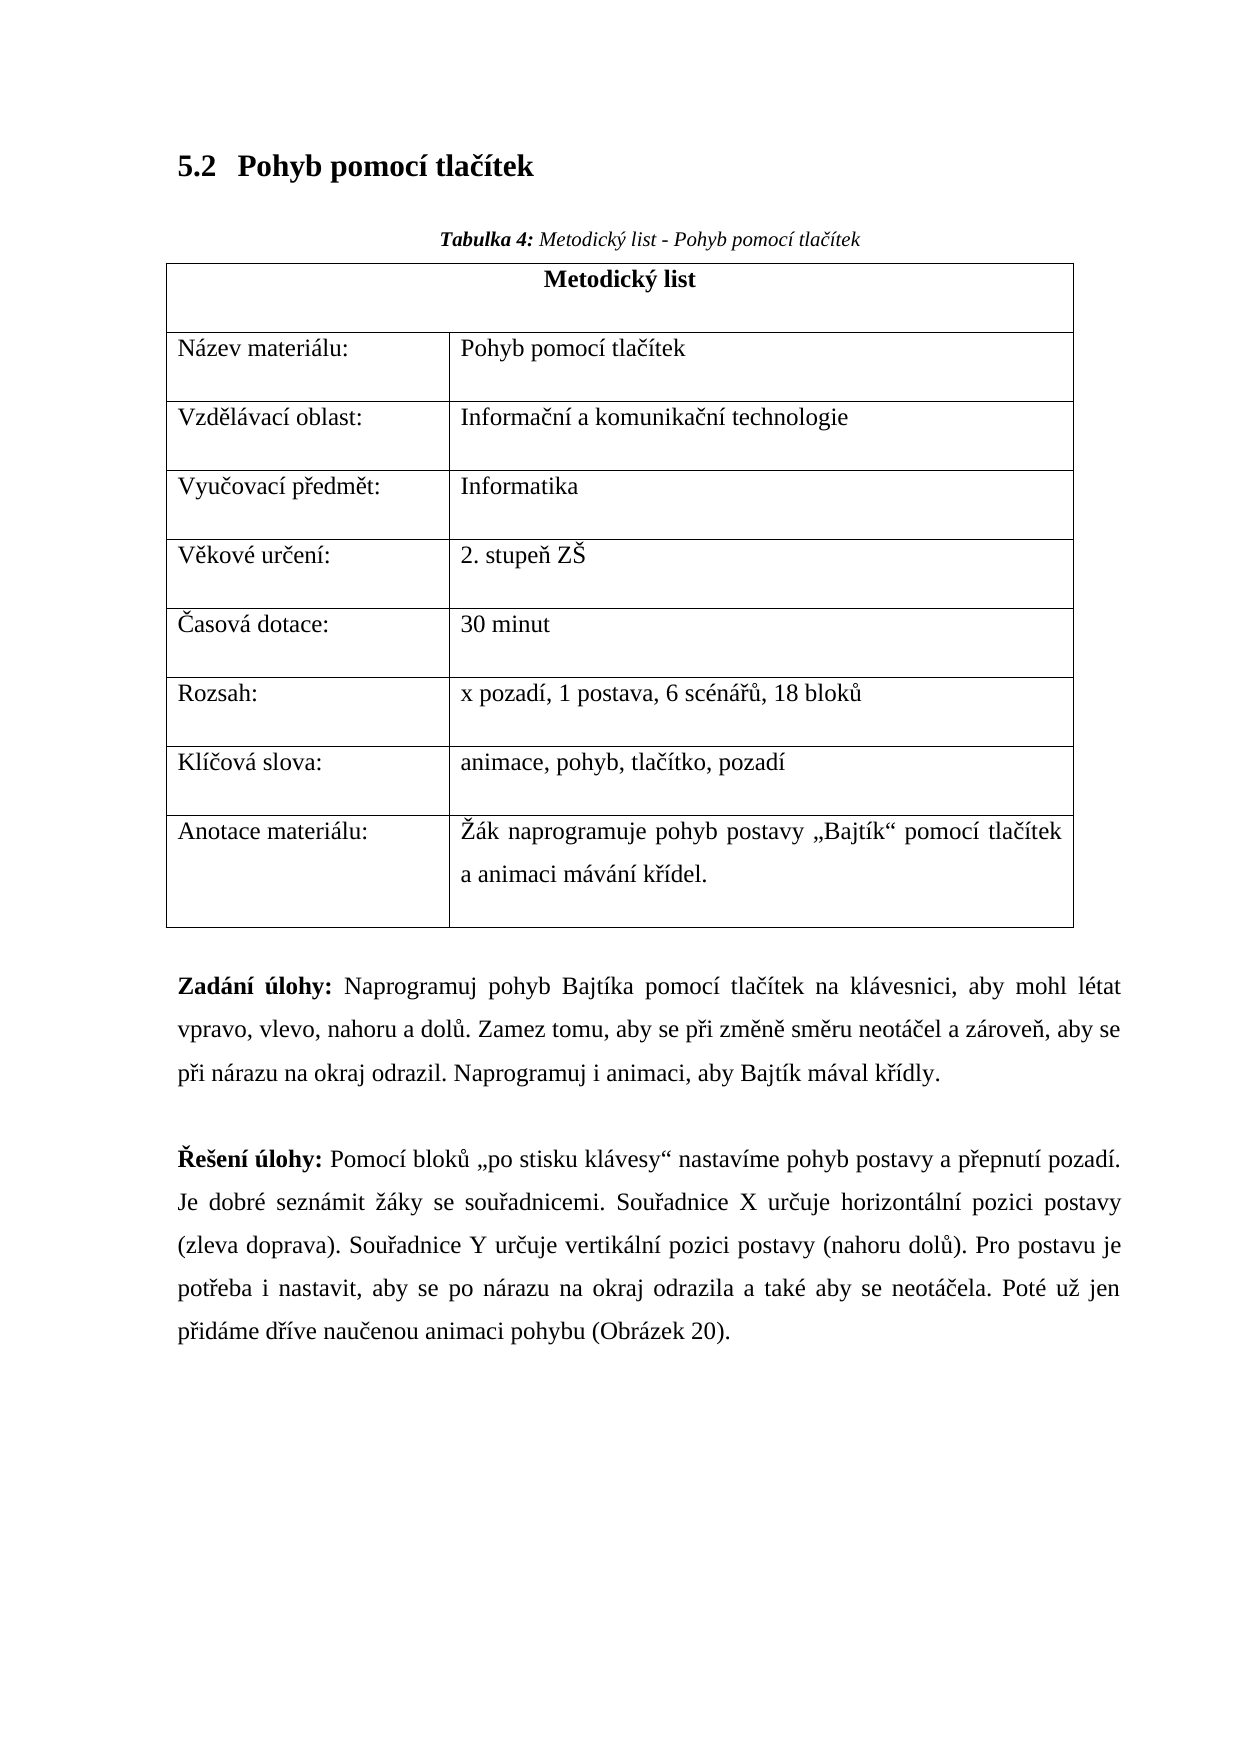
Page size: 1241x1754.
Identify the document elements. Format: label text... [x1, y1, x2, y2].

table_header Metodický list [167, 264, 1073, 332]
table_cell Žák naprogramuje pohyb postavy „Bajtík“ pomocí tlačítek a animaci mávání křídel. [450, 816, 1073, 927]
subtitle Pohyb pomocí tlačítek [177, 148, 1122, 184]
table_cell Informatika [450, 471, 1073, 539]
table_cell Časová dotace: [167, 609, 449, 677]
text Tabulka 4: Metodický list - Pohyb pomocí tlačítek [177, 227, 1122, 251]
table_cell Rozsah: [167, 678, 449, 746]
table_cell Vzdělávací oblast: [167, 402, 449, 470]
table_cell Pohyb pomocí tlačítek [450, 333, 1073, 401]
table_cell Anotace materiálu: [167, 816, 449, 927]
table_cell x pozadí, 1 postava, 6 scénářů, 18 bloků [450, 678, 1073, 746]
table_cell Informační a komunikační technologie [450, 402, 1073, 470]
table_cell animace, pohyb, tlačítko, pozadí [450, 747, 1073, 815]
table_cell Věkové určení: [167, 540, 449, 608]
table_cell 2. stupeň ZŠ [450, 540, 1073, 608]
table_cell 30 minut [450, 609, 1073, 677]
table_cell Vyučovací předmět: [167, 471, 449, 539]
text Zadání úlohy: Naprogramuj pohyb Bajtíka pomocí tlačítek na klávesnici, aby mohl létat vpravo, vlevo, nahoru a dolů. Zamez tomu, aby se při změně směru neotáčel a zároveň, aby se při nárazu na okraj odrazil. Naprogramuj i animaci, aby Bajtík mával křídly. [177, 971, 1122, 1086]
table_cell Klíčová slova: [167, 747, 449, 815]
table_cell Název materiálu: [167, 333, 449, 401]
